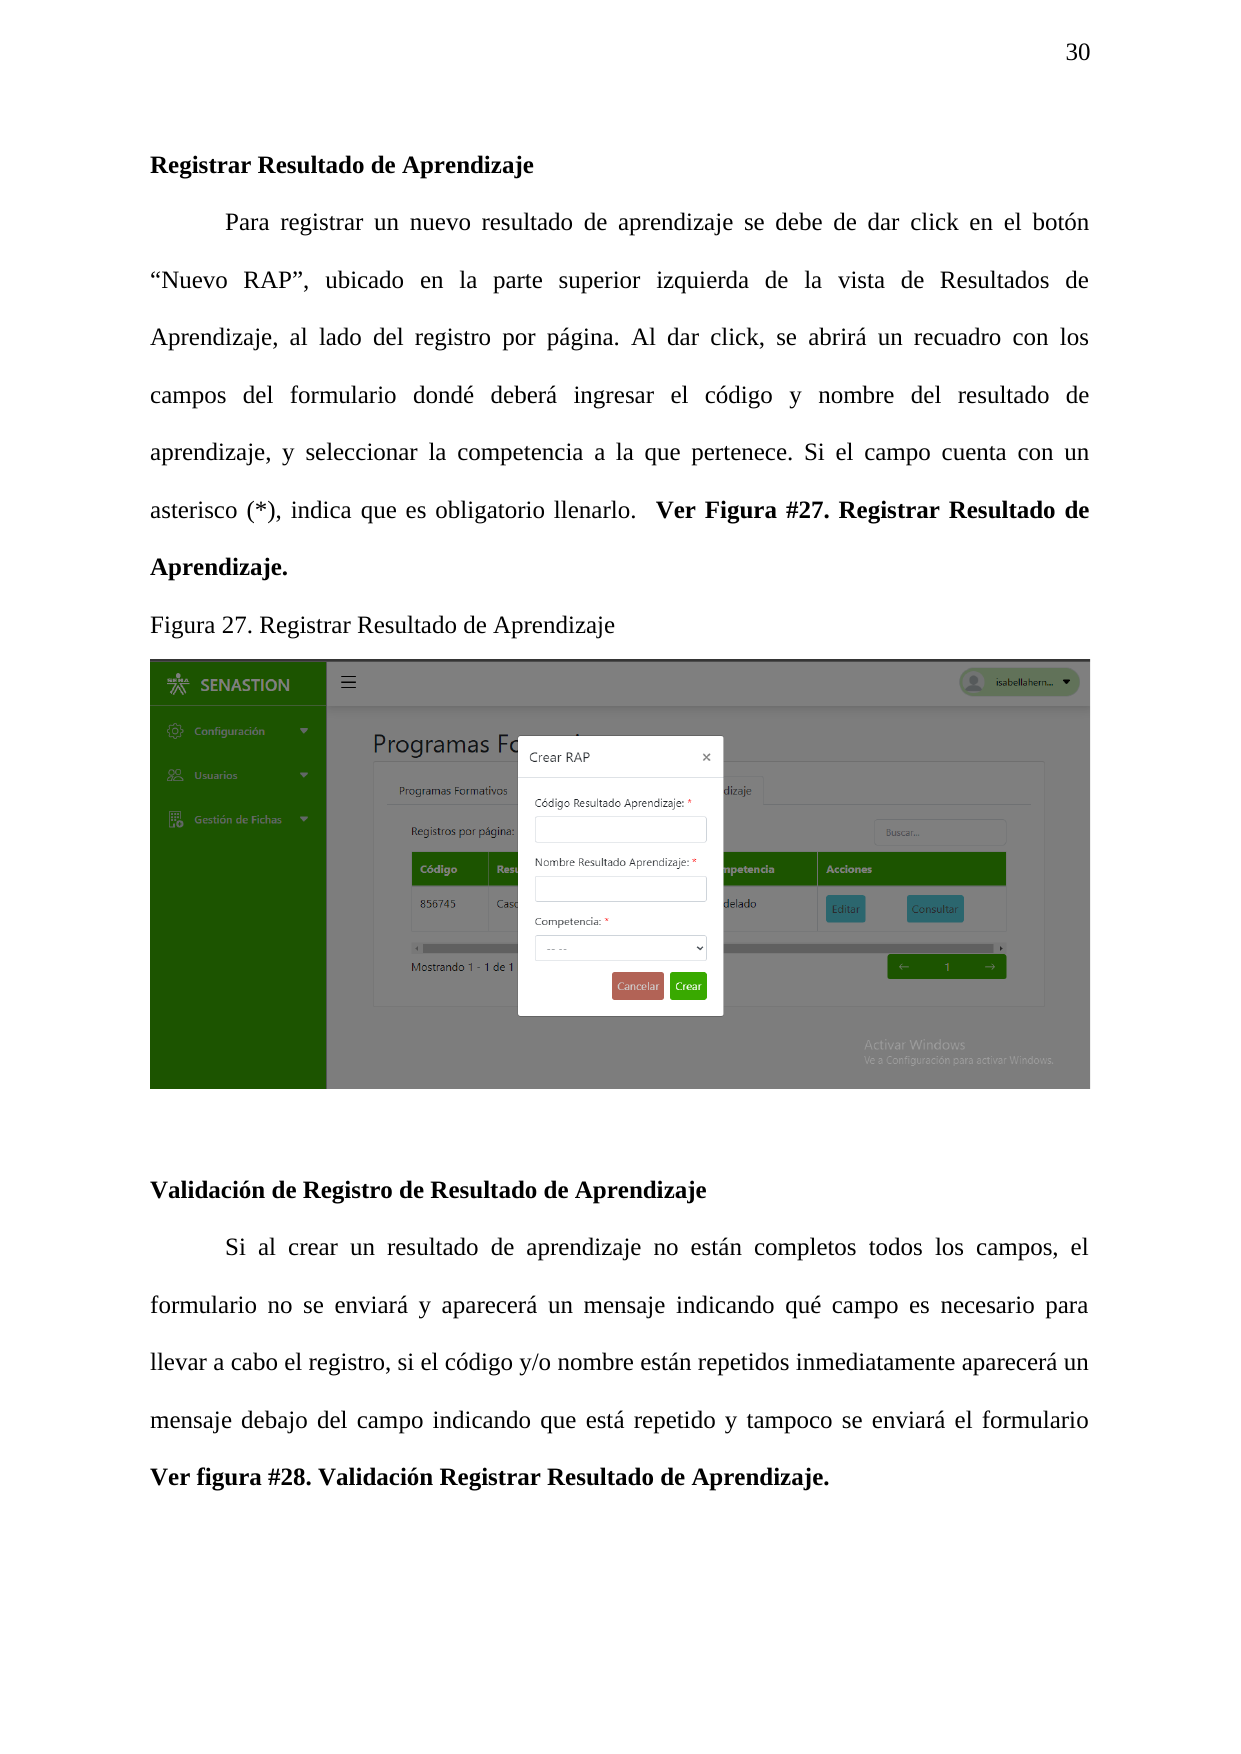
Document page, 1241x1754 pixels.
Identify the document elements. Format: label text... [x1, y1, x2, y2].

text Figura 27. Registrar Resultado de Aprendizaje [150, 610, 1090, 639]
text Para registrar un nuevo resultado de aprendizaje se debe de dar click en el botón “Nuevo RAP”, ubicado en la parte superior izquierda de la vista de Resultados de Aprendizaje, al lado del registro por página. Al dar click, se abrirá un recuadro con los campos del formulario dondé deberá ingresar el código y nombre del resultado de aprendizaje, y seleccionar la competencia a la que pertenece. Si el campo cuenta con un asterisco (*), indica que es obligatorio llenarlo. Ver Figura #27. Registrar Resultado de Aprendizaje. [150, 207, 1090, 581]
text Registrar Resultado de Aprendizaje [150, 150, 1090, 179]
picture [150, 659, 1091, 1089]
text Si al crear un resultado de aprendizaje no están completos todos los campos, el formulario no se enviará y aparecerá un mensaje indicando qué campo es necesario para llevar a cabo el registro, si el código y/o nombre están repetidos inmediatamente aparecerá un mensaje debajo del campo indicando que está repetido y tampoco se enviará el formulario Ver figura #28. Validación Registrar Resultado de Aprendizaje. [150, 1232, 1090, 1491]
text Validación de Registro de Resultado de Aprendizaje [150, 1175, 1090, 1204]
